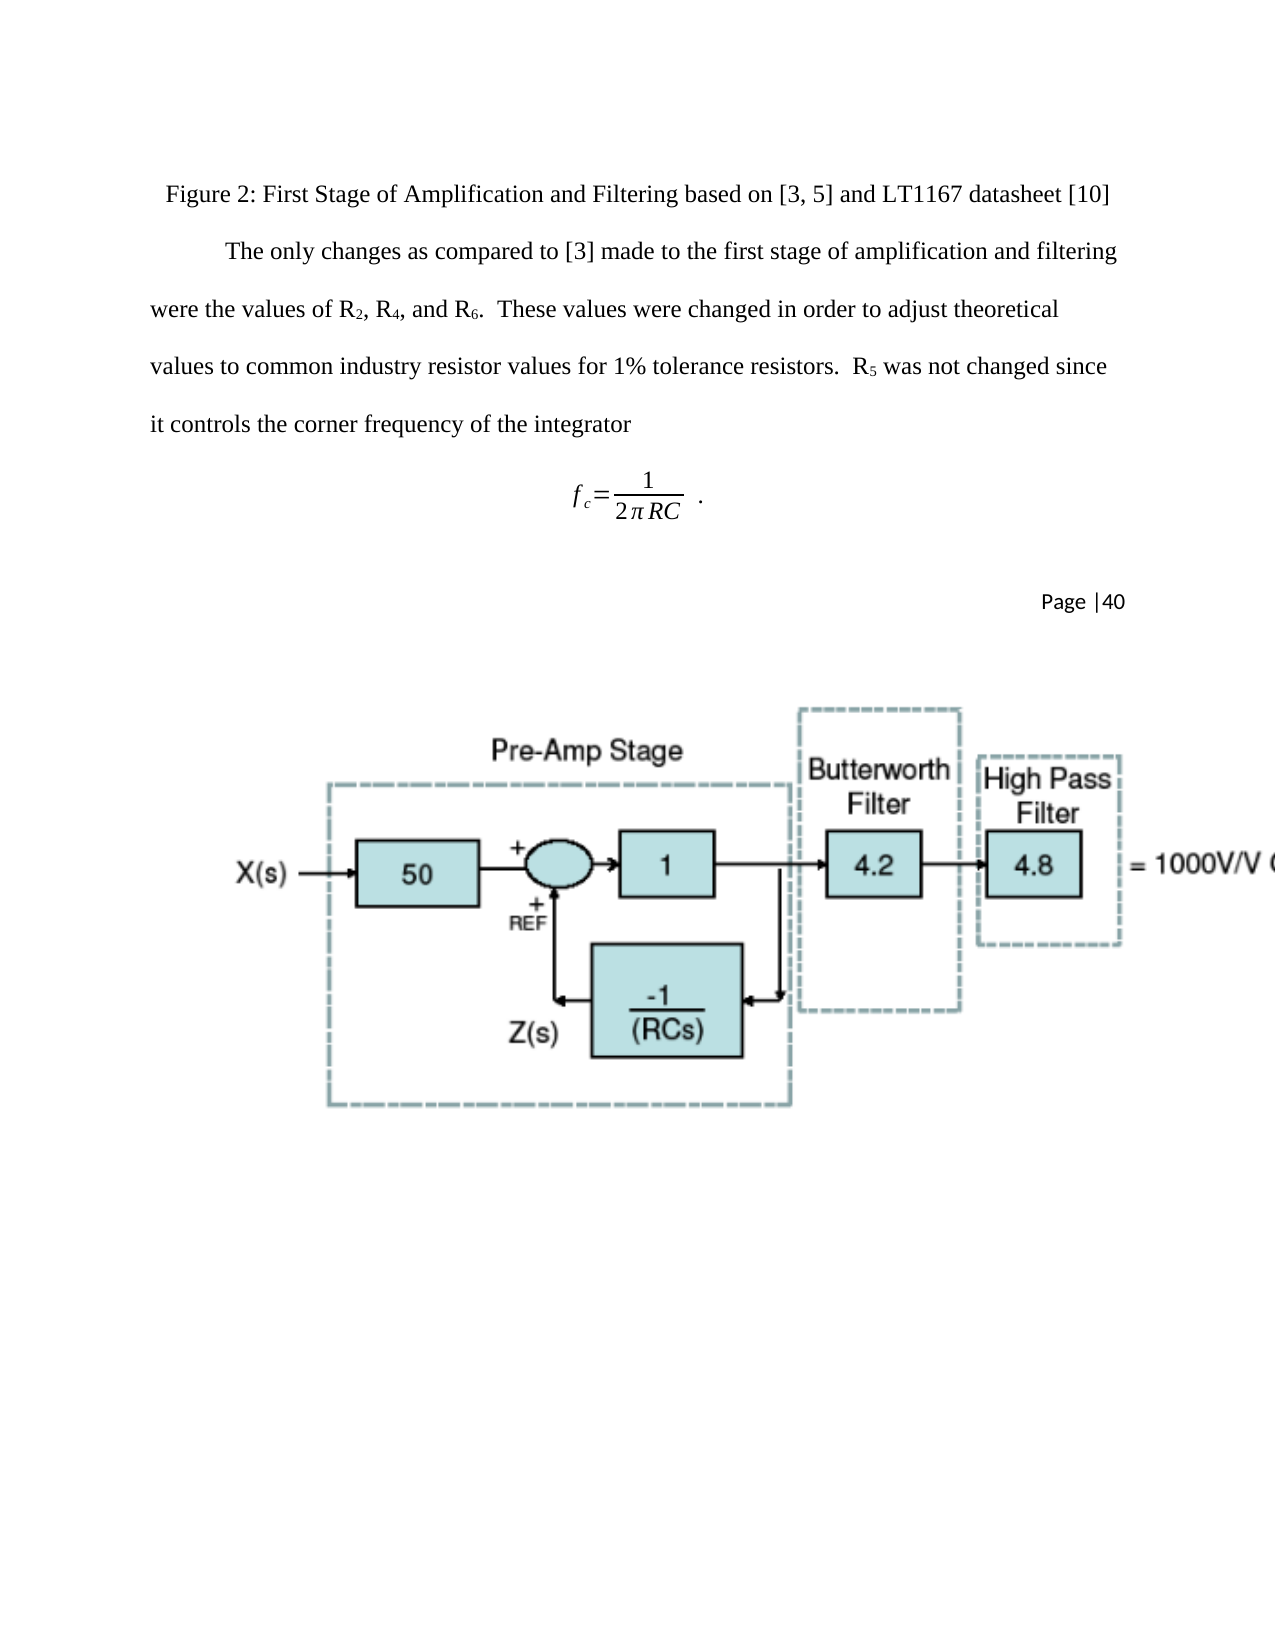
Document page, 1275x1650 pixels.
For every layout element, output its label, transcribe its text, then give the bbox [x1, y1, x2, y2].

text Figure 2: First Stage of Amplification and Filtering based on [3, 5] and LT1167 datasheet [10] [150, 179, 1125, 207]
text . [150, 466, 1125, 525]
text The only changes as compared to [3] made to the first stage of amplification and filtering were the values of R2, R4, and R6. These values were changed in order to adjust theoretical values to common industry resistor values for 1% tolerance resistors. R5 was not changed since it controls the corner frequency of the integrator [150, 236, 1125, 437]
